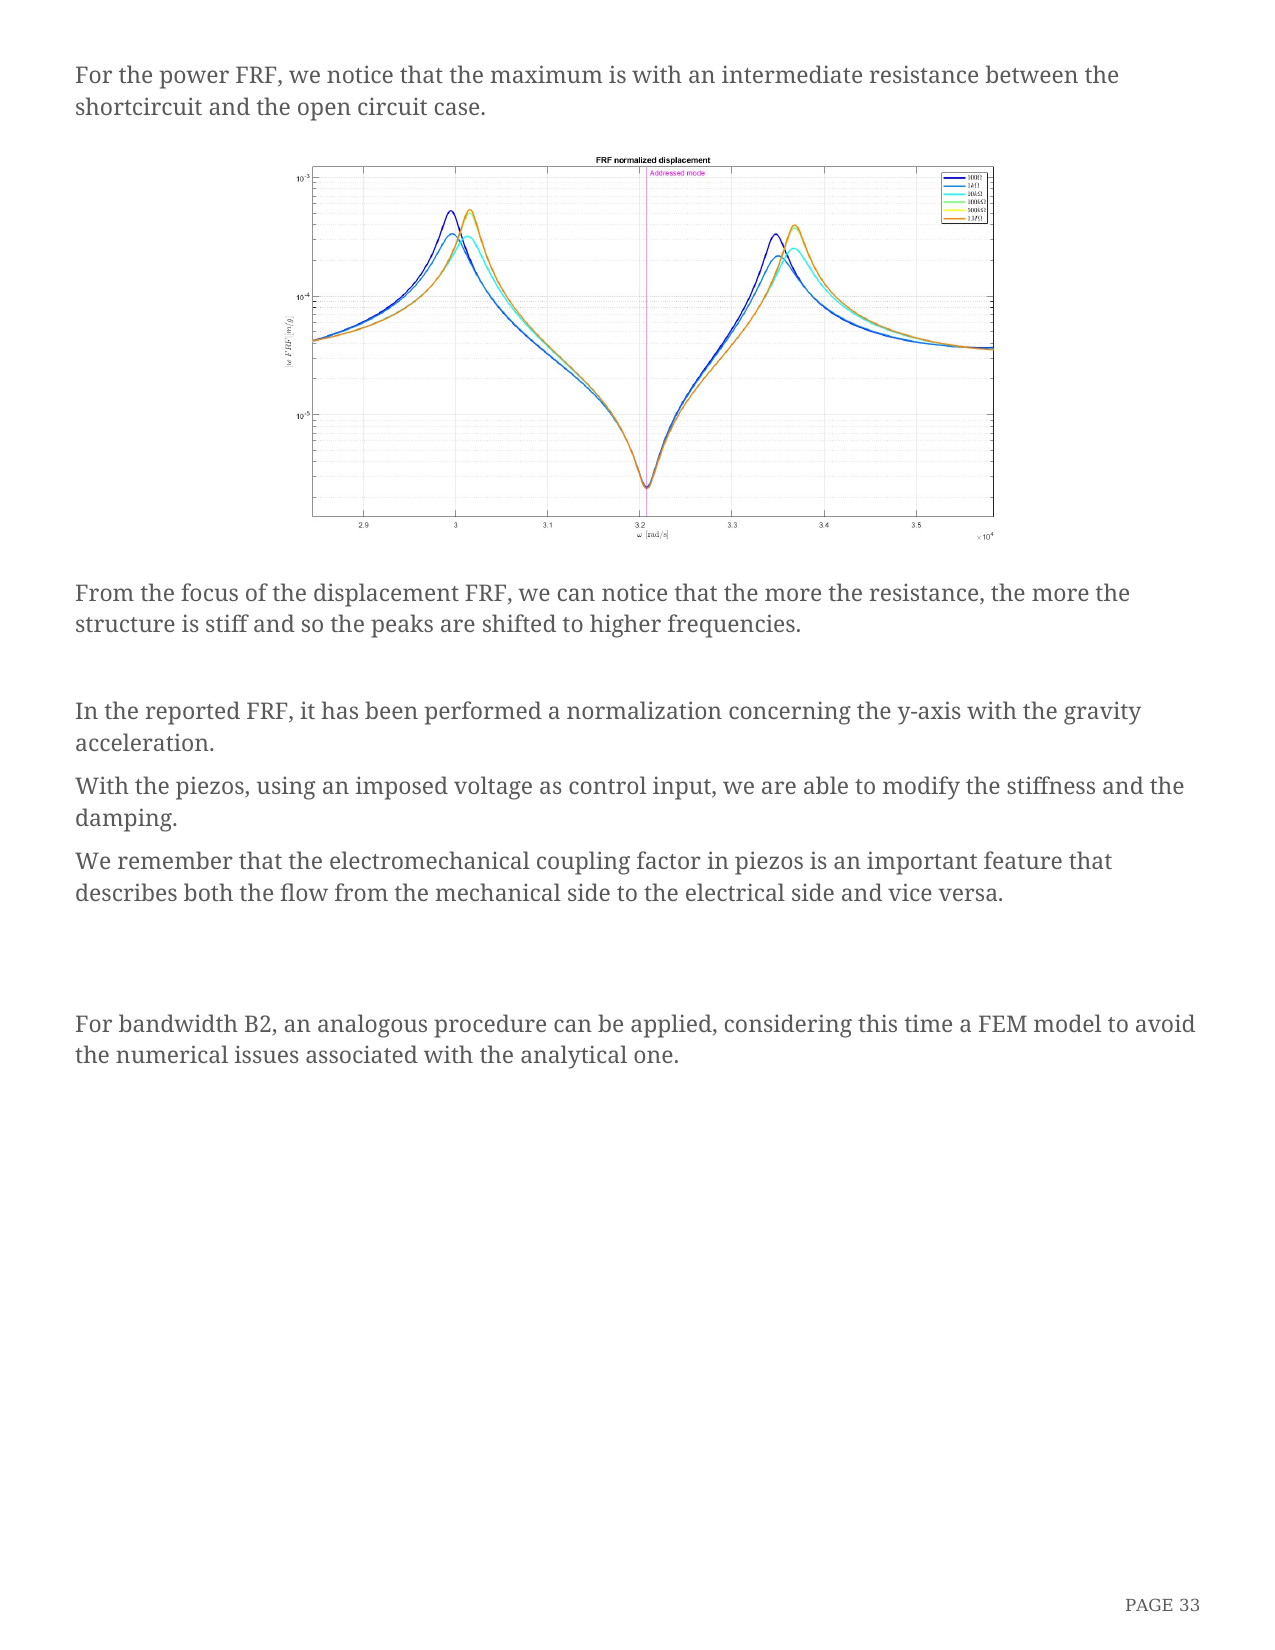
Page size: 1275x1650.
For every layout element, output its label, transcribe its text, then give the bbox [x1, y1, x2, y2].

text In the reported FRF, it has been performed a normalization concerning the y-axis with the gravity acceleration. [215, 695, 1200, 758]
text From the focus of the displacement FRF, we can notice that the more the resistance, the more the structure is stiff and so the peaks are shifted to higher frequencies. [802, 577, 1200, 639]
picture [198, 134, 1077, 564]
text With the piezos, using an imposed voltage as control input, we are able to modify the stiffness and the damping. [178, 770, 1200, 833]
text For the power FRF, we notice that the maximum is with an intermediate resistance between the shortcircuit and the open circuit case. [486, 59, 1200, 122]
text For bandwidth B2, an analogous procedure can be applied, considering this time a FEM model to avoid the numerical issues associated with the analytical one. [680, 1008, 1200, 1070]
text We remember that the electromechanical coupling factor in piezos is an important feature that describes both the flow from the mechanical side to the electrical side and vice versa. [1004, 845, 1200, 908]
